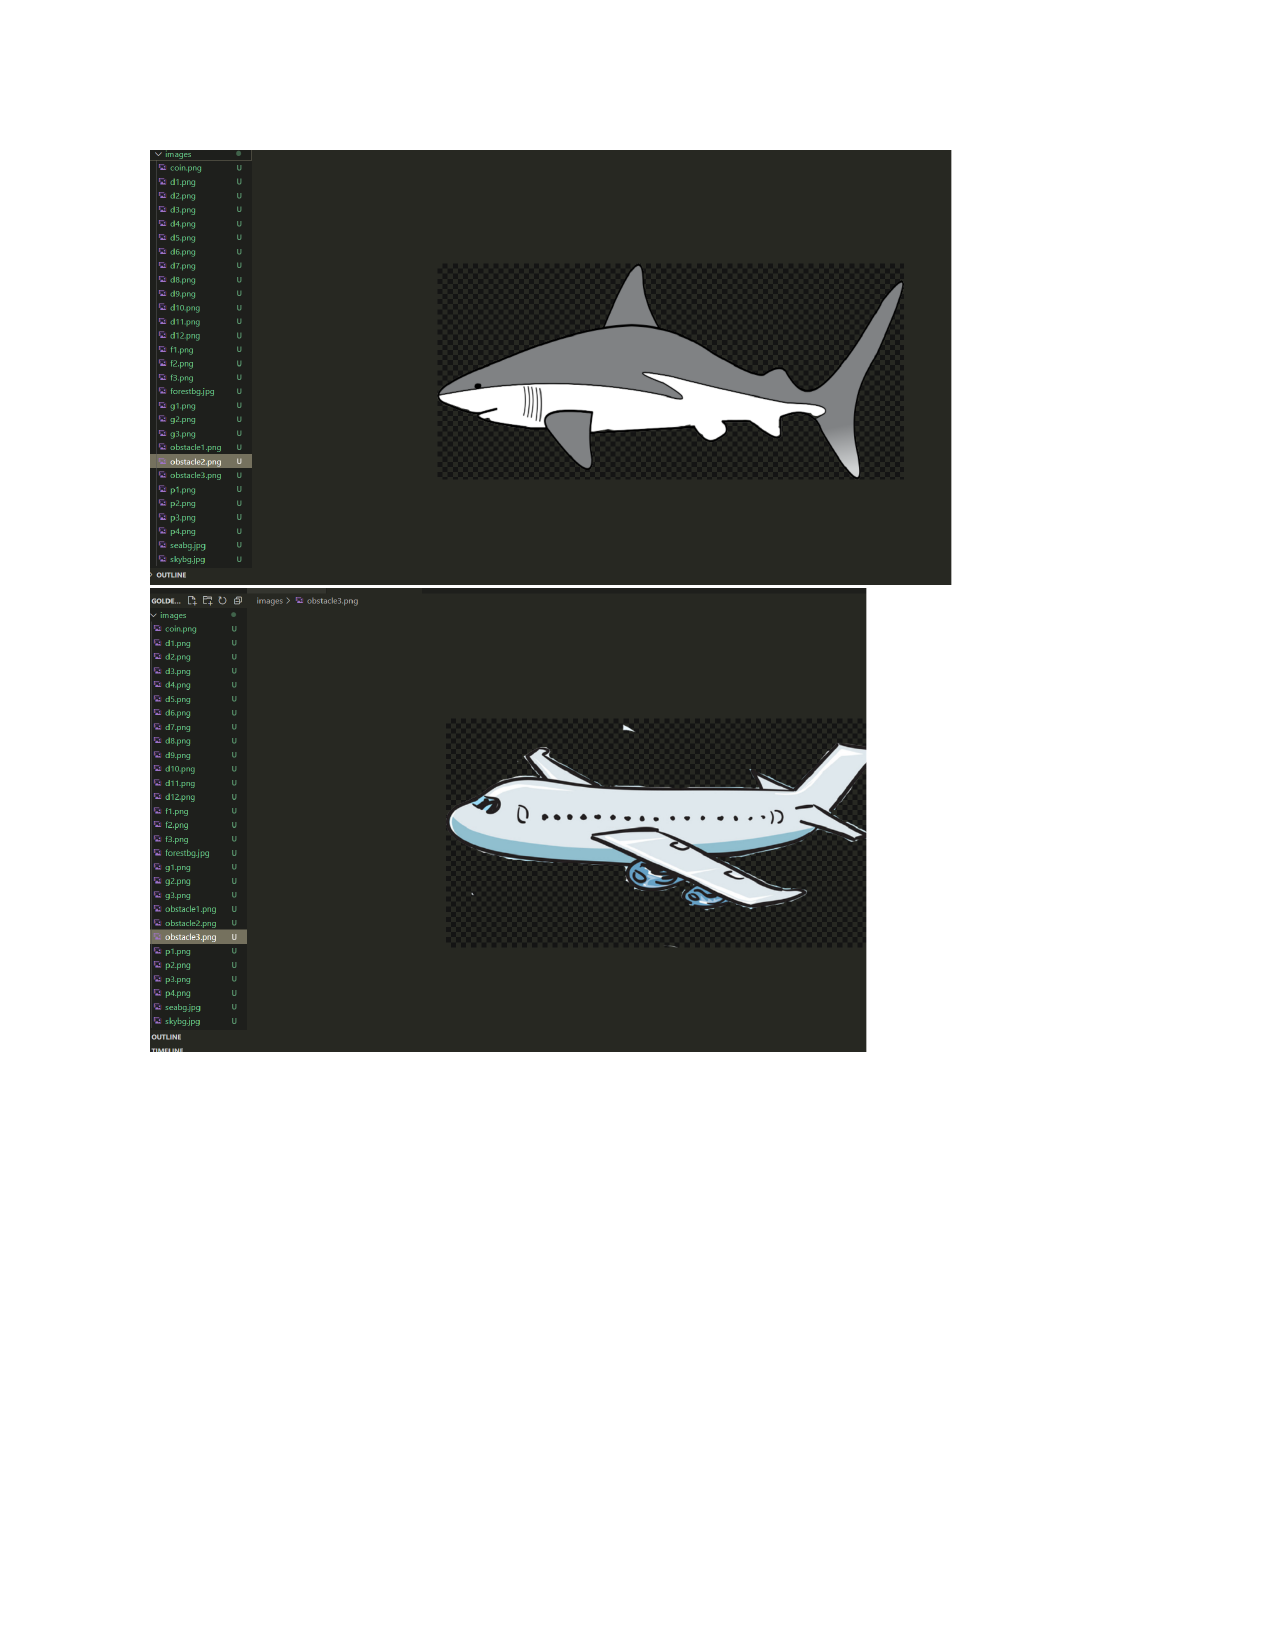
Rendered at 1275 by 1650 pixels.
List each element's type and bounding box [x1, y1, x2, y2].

picture [150, 150, 952, 585]
picture [150, 588, 867, 1052]
